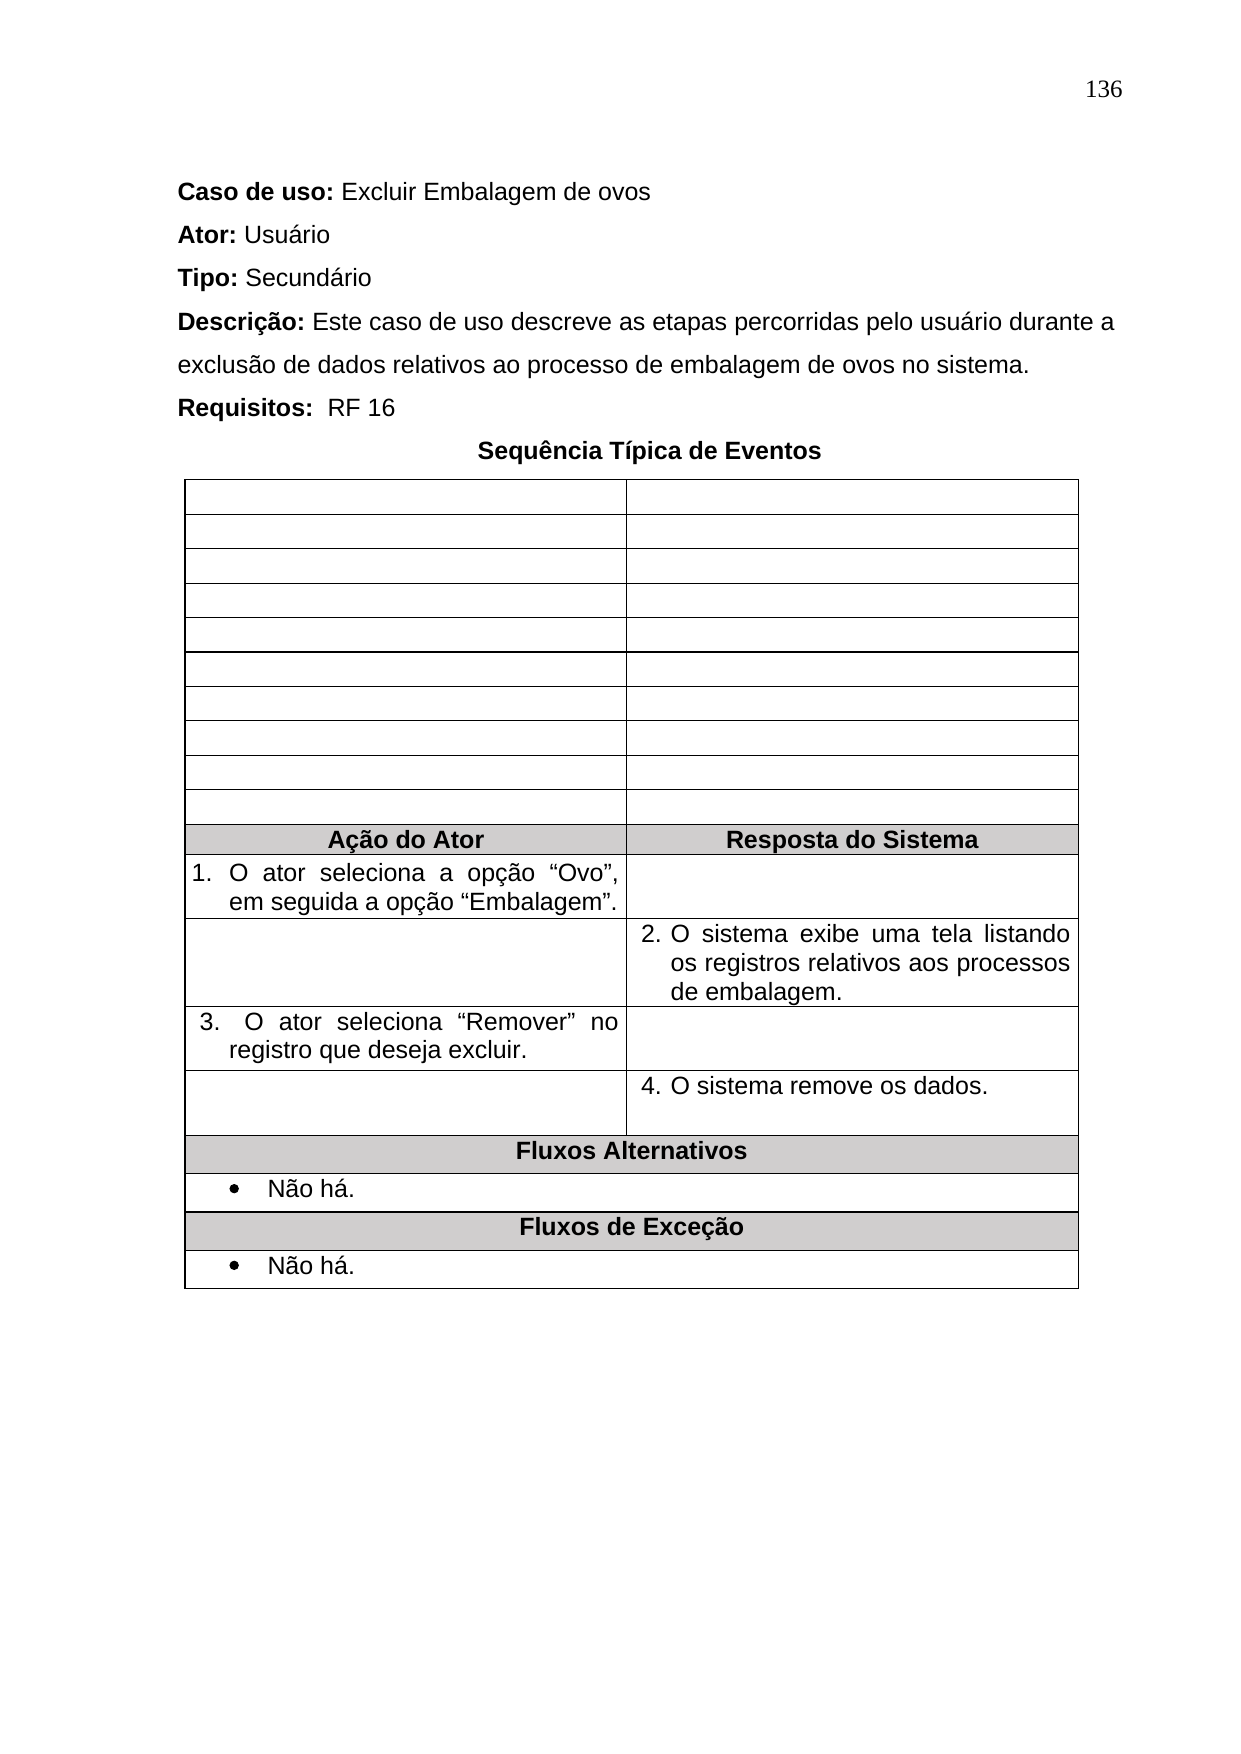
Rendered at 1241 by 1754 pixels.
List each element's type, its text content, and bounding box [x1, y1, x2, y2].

table_header [186, 480, 626, 513]
table_cell Fluxos Alternativos [186, 1136, 1078, 1173]
table_cell [186, 919, 626, 1006]
text Tipo: Secundário [177, 263, 1122, 292]
text Sequência Típica de Eventos [177, 436, 1122, 465]
table_cell O ator seleciona a opção “Ovo”, em seguida a opção “Embalagem”. [186, 855, 626, 918]
table_cell Ação do Ator [186, 825, 626, 854]
table_cell O ator seleciona “Remover” no registro que deseja excluir. [186, 1007, 626, 1070]
text Ator: Usuário [177, 220, 1122, 249]
table_cell [627, 618, 1078, 651]
table_cell [627, 1007, 1078, 1070]
table_header [627, 480, 1078, 513]
table_cell Fluxos de Exceção [186, 1213, 1078, 1250]
table_cell O sistema remove os dados. [627, 1071, 1078, 1135]
table_cell [627, 515, 1078, 548]
table_cell [186, 549, 626, 582]
text Requisitos: RF 16 [177, 393, 1122, 422]
table_cell O sistema exibe uma tela listando os registros relativos aos processos de embalagem. [627, 919, 1078, 1006]
table_cell [627, 756, 1078, 789]
table_cell [186, 756, 626, 789]
table_cell [186, 584, 626, 617]
table_cell [627, 855, 1078, 918]
table_cell [186, 653, 626, 686]
table_cell [186, 687, 626, 720]
table_cell [186, 721, 626, 755]
table_cell [627, 687, 1078, 720]
table_cell Resposta do Sistema [627, 825, 1078, 854]
text Caso de uso: Excluir Embalagem de ovos [177, 177, 1122, 206]
table_cell [186, 1071, 626, 1135]
table_cell [186, 515, 626, 548]
table_cell [186, 790, 626, 824]
text Descrição: Este caso de uso descreve as etapas percorridas pelo usuário durante a exclusão de dados relativos ao processo de embalagem de ovos no sistema. [177, 307, 1122, 378]
table_cell Não há. [186, 1251, 1078, 1288]
table_cell [186, 618, 626, 651]
table_cell [627, 790, 1078, 824]
table_cell Não há. [186, 1174, 1078, 1211]
table_cell [627, 549, 1078, 582]
table_cell [627, 584, 1078, 617]
table_cell [627, 721, 1078, 755]
table_cell [627, 653, 1078, 686]
